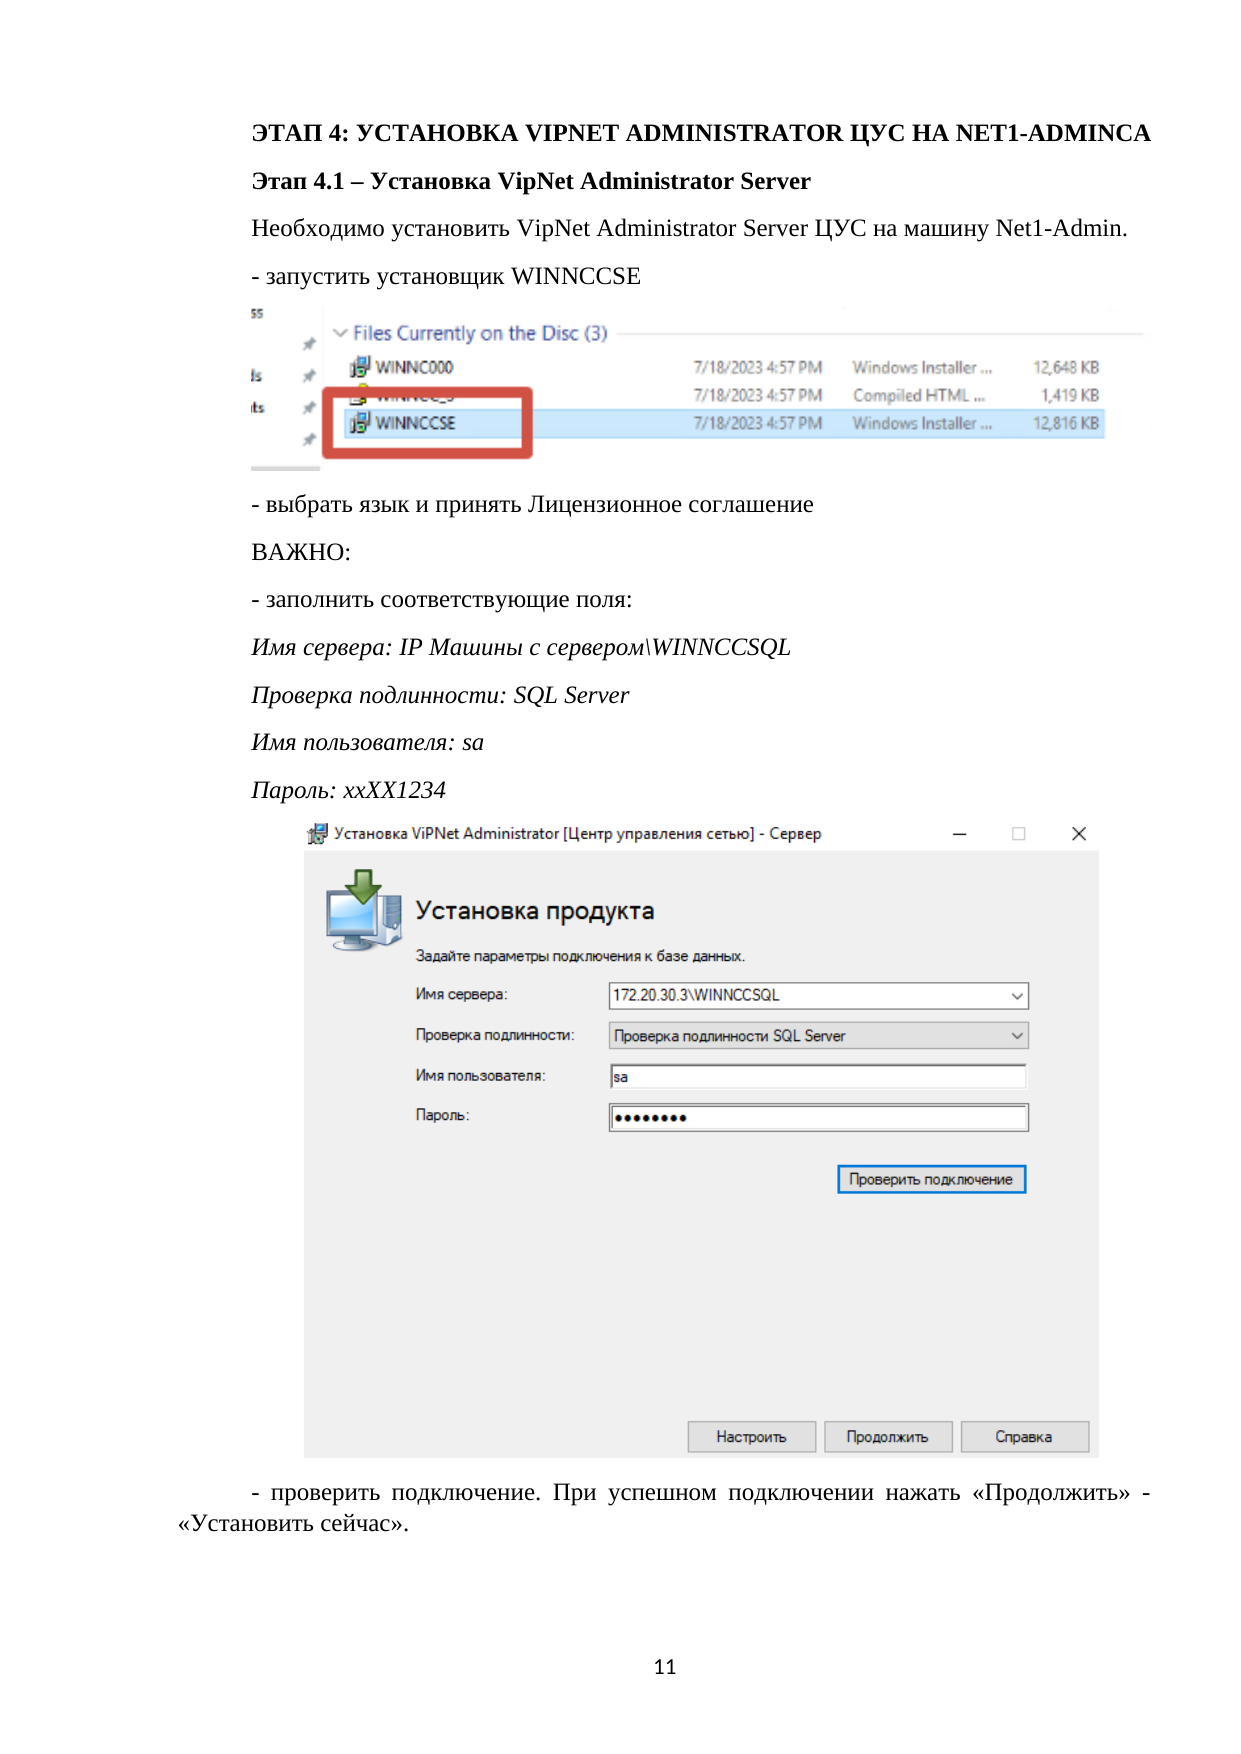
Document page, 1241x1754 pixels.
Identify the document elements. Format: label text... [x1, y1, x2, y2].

text - выбрать язык и принять Лицензионное соглашение [177, 489, 1152, 518]
text Имя сервера: IP Машины с сервером\WINNCCSQL [177, 632, 1152, 661]
text Этап 4.1 – Установка VipNet Administrator Server [177, 166, 1152, 194]
text - запустить установщик WINNCCSE [177, 261, 1152, 290]
text ВАЖНО: [177, 537, 1152, 565]
text - заполнить соответствующие поля: [177, 584, 1152, 613]
picture [251, 308, 1151, 471]
text - проверить подключение. При успешном подключении нажать «Продолжить» - «Установить сейчас». [177, 1477, 1152, 1536]
text Необходимо установить VipNet Administrator Server ЦУС на машину Net1-Admin. [177, 213, 1152, 242]
text ЭТАП 4: УСТАНОВКА VIPNET ADMINISTRATOR ЦУС НА NET1-ADMINCA [177, 118, 1152, 147]
picture [303, 822, 1099, 1458]
text Проверка подлинности: SQL Server [177, 680, 1152, 708]
text Имя пользователя: sa [177, 727, 1152, 756]
text Пароль: xxXX1234 [177, 775, 1152, 804]
